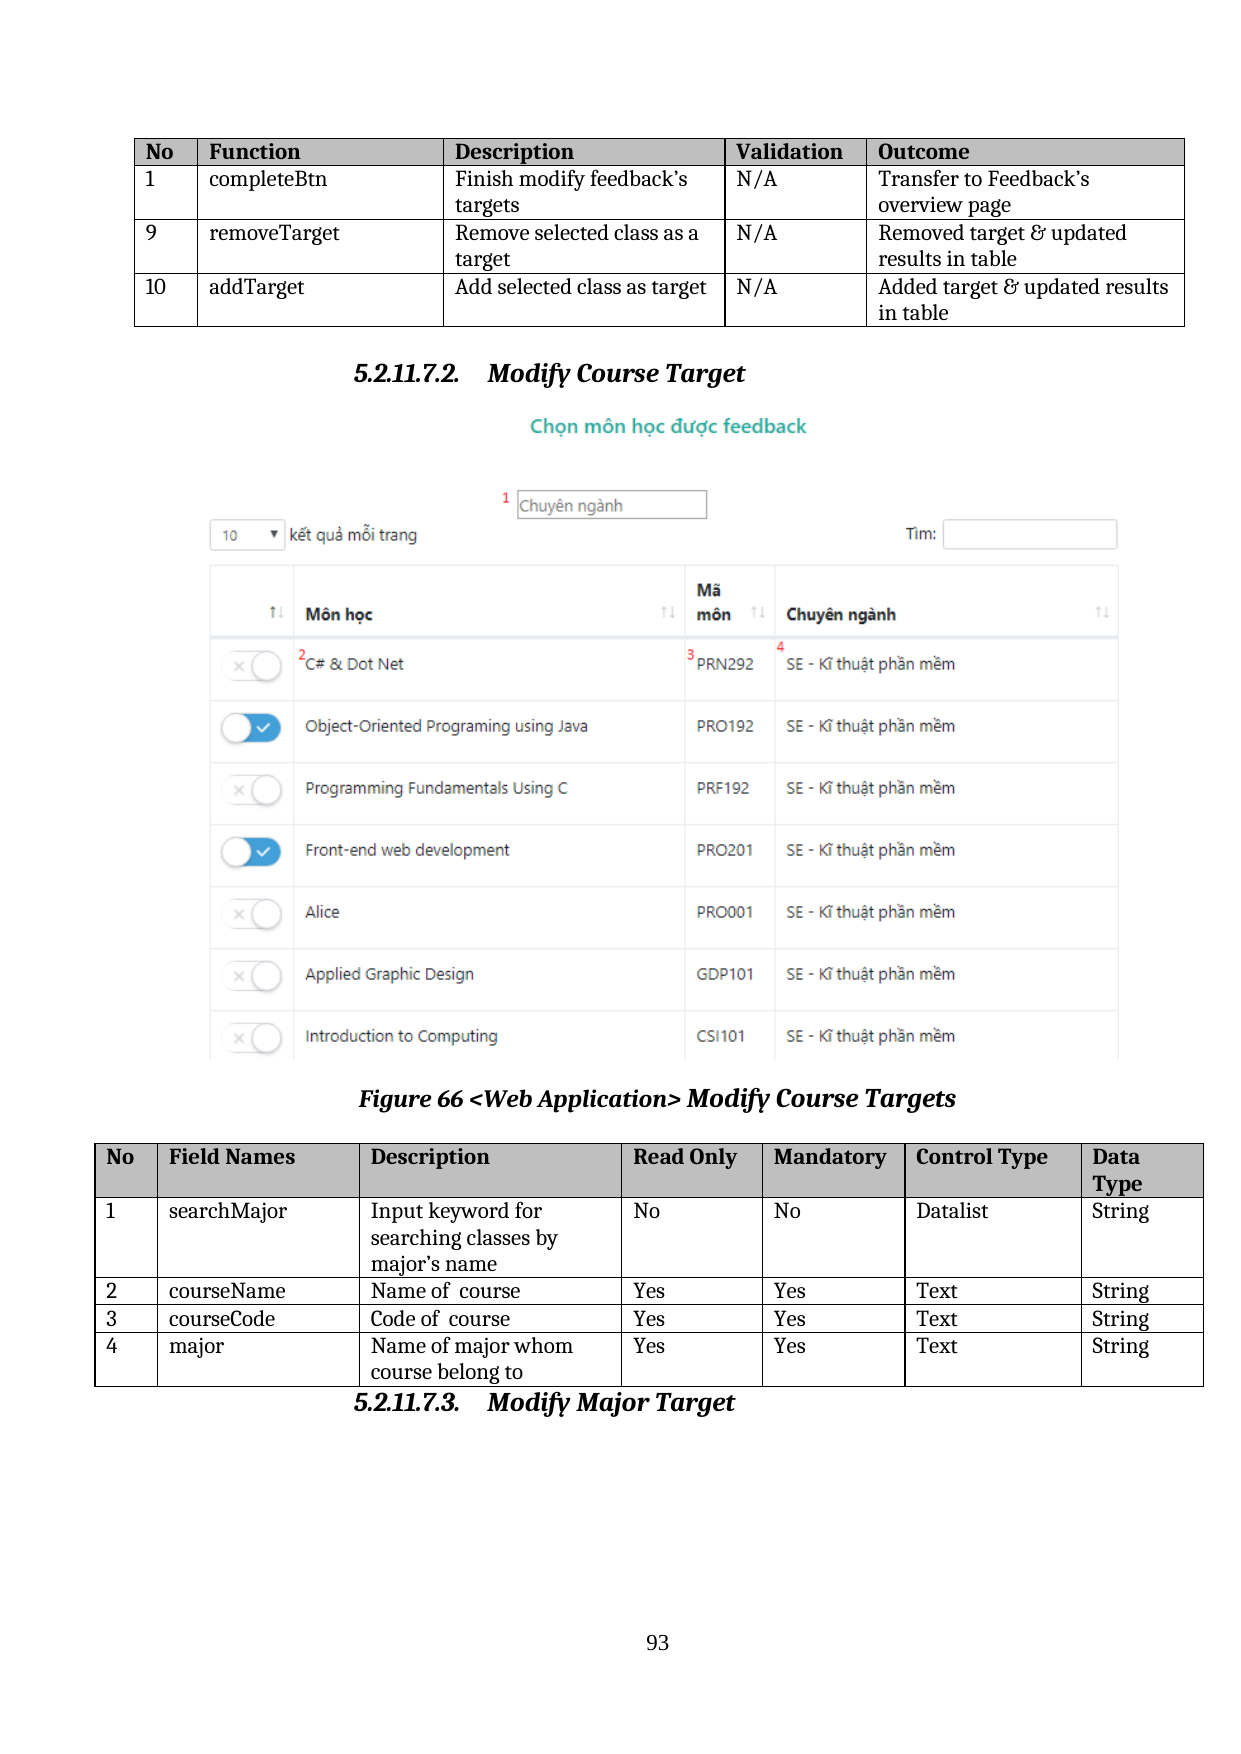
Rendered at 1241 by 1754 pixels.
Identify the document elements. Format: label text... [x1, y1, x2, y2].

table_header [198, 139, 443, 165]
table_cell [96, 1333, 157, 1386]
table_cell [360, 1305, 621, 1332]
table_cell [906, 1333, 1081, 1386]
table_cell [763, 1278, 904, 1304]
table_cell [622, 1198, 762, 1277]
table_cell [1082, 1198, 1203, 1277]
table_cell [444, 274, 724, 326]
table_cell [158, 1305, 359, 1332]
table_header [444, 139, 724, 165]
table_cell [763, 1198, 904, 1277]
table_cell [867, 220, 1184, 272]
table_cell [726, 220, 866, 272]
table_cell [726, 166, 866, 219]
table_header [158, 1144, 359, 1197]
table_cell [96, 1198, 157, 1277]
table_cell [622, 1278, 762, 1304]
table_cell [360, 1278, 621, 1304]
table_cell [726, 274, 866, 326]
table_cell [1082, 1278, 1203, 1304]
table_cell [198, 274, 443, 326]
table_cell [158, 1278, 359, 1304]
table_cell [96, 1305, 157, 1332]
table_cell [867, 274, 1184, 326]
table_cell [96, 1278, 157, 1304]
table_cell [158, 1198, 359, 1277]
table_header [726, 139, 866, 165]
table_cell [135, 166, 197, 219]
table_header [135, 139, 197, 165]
list Modify Major Target [354, 1387, 1209, 1418]
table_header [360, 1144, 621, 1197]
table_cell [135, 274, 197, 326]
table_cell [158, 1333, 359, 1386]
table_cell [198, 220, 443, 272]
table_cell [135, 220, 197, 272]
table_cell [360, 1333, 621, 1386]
picture [192, 418, 1123, 1076]
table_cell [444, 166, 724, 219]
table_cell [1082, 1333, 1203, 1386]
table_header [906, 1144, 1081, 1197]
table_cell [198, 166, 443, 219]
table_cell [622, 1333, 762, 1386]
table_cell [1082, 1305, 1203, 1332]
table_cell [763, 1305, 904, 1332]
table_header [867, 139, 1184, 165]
list Modify Course Target [354, 358, 1209, 389]
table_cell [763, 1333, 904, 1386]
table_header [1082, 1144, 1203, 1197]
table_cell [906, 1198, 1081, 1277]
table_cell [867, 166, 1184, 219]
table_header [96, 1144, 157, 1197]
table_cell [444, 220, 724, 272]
text Figure 66 <Web Application> Modify Course Targets [106, 1083, 1209, 1114]
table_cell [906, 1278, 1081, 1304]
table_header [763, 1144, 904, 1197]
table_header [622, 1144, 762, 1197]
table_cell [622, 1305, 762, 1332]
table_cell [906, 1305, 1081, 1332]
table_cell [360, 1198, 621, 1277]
